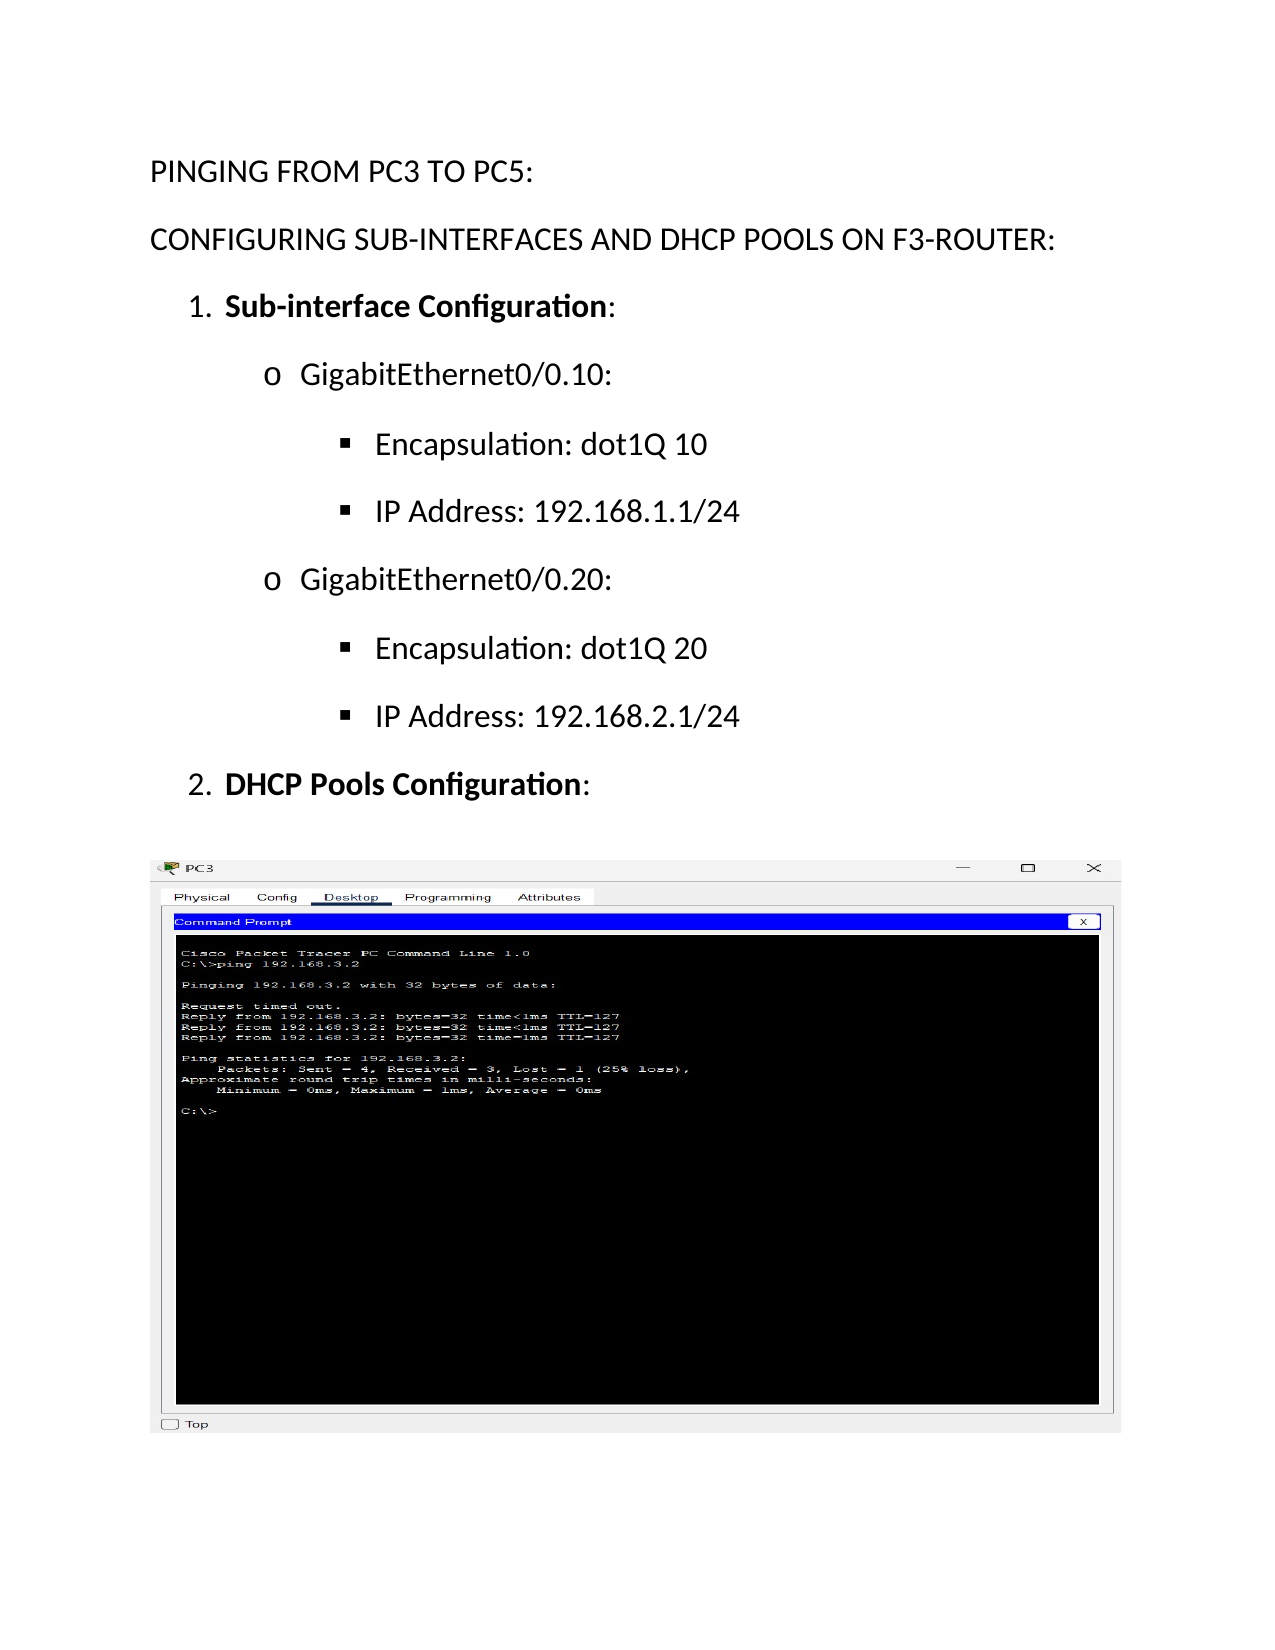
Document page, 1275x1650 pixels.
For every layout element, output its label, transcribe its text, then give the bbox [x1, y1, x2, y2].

list Encapsulation: dot1Q 10 [337, 422, 1125, 463]
list DHCP Pools Configuration: [187, 763, 1125, 803]
picture [150, 860, 1122, 1432]
list Sub-interface Configuration: [187, 285, 1125, 326]
list GigabitEthernet0/0.10: [262, 353, 1125, 395]
list IP Address: 192.168.2.1/24 [337, 695, 1125, 736]
list GigabitEthernet0/0.20: [262, 558, 1125, 600]
list IP Address: 192.168.1.1/24 [337, 490, 1125, 531]
text CONFIGURING SUB-INTERFACES AND DHCP POOLS ON F3-ROUTER: [150, 218, 1125, 258]
text PINGING FROM PC3 TO PC5: [150, 150, 1125, 191]
list Encapsulation: dot1Q 20 [337, 627, 1125, 668]
